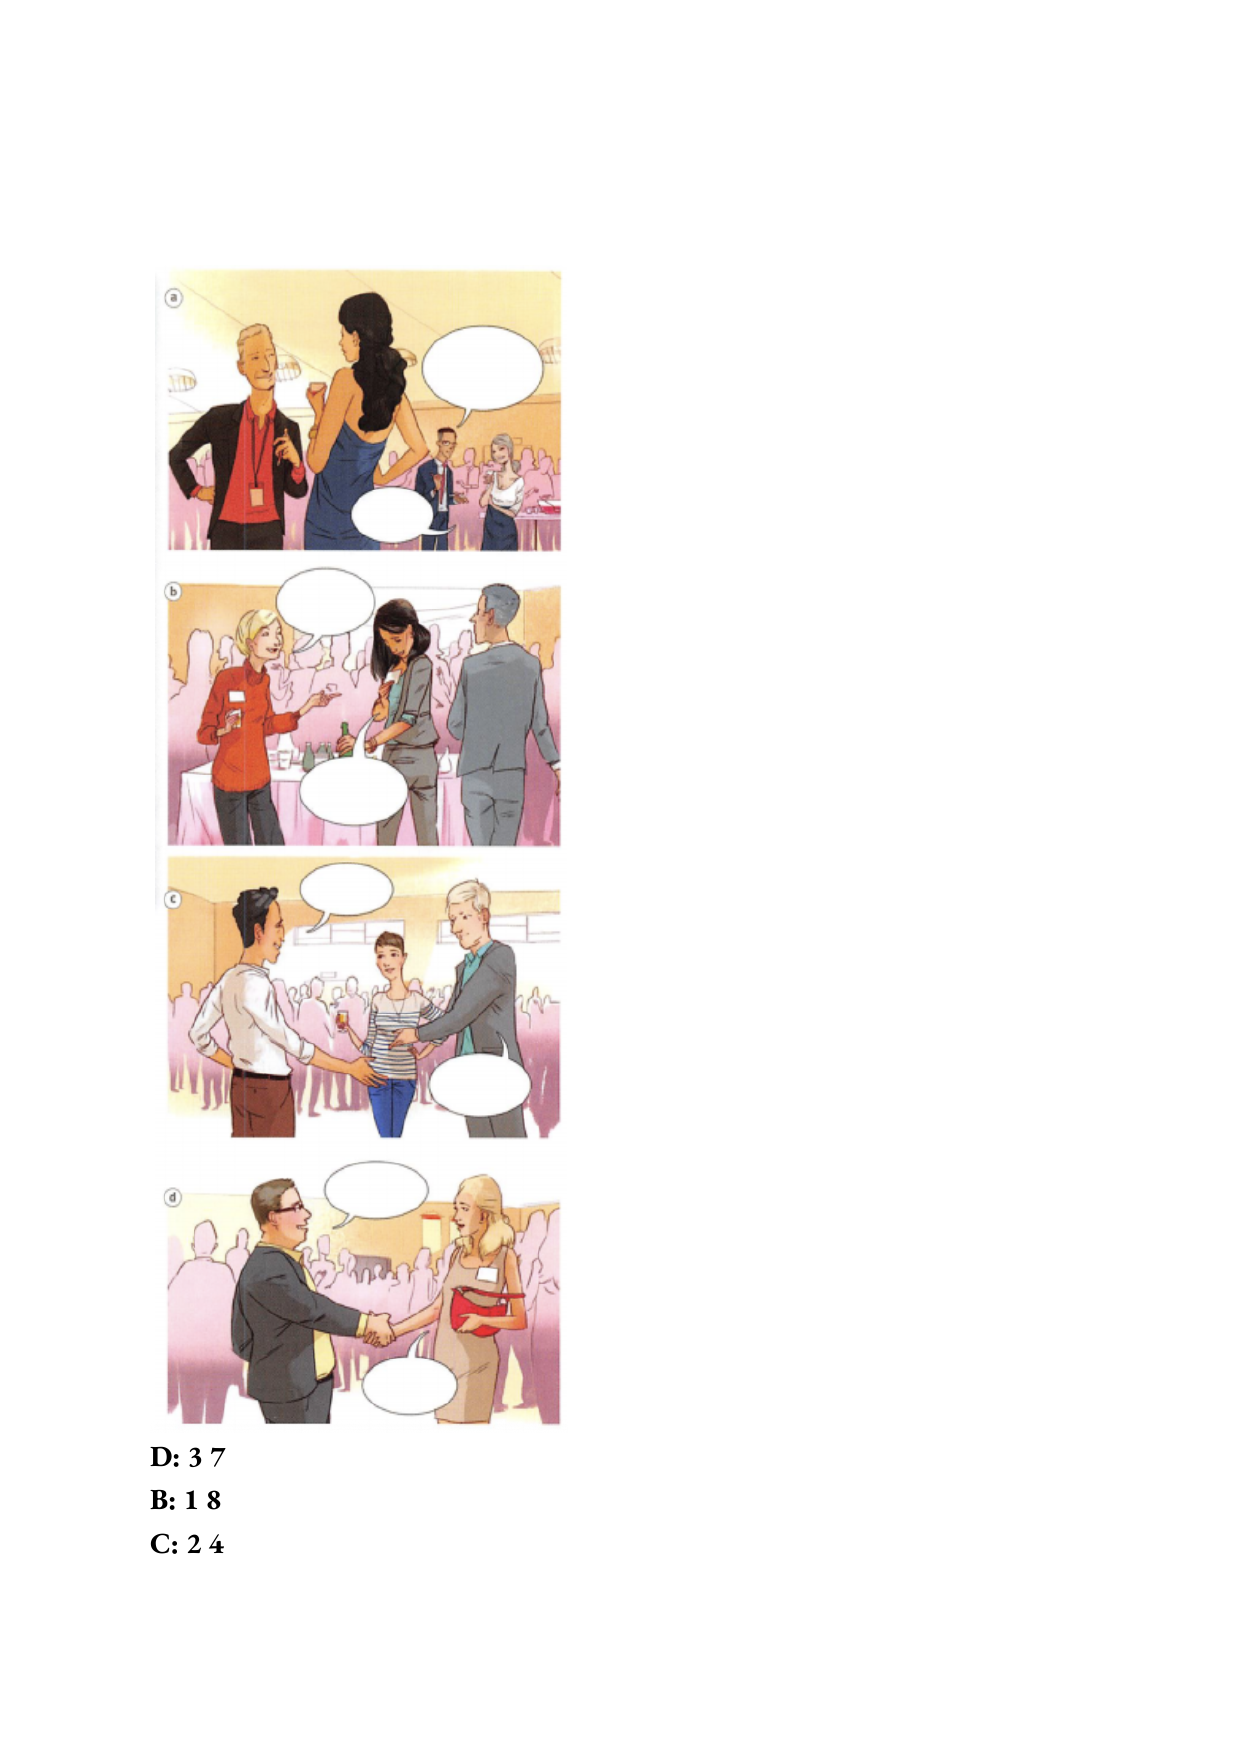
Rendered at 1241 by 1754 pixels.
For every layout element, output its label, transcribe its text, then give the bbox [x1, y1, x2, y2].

picture [150, 265, 568, 1433]
text C: 2 4 [150, 1524, 1090, 1562]
text D: 3 7 [150, 1437, 1090, 1475]
text B: 1 8 [150, 1480, 1090, 1518]
